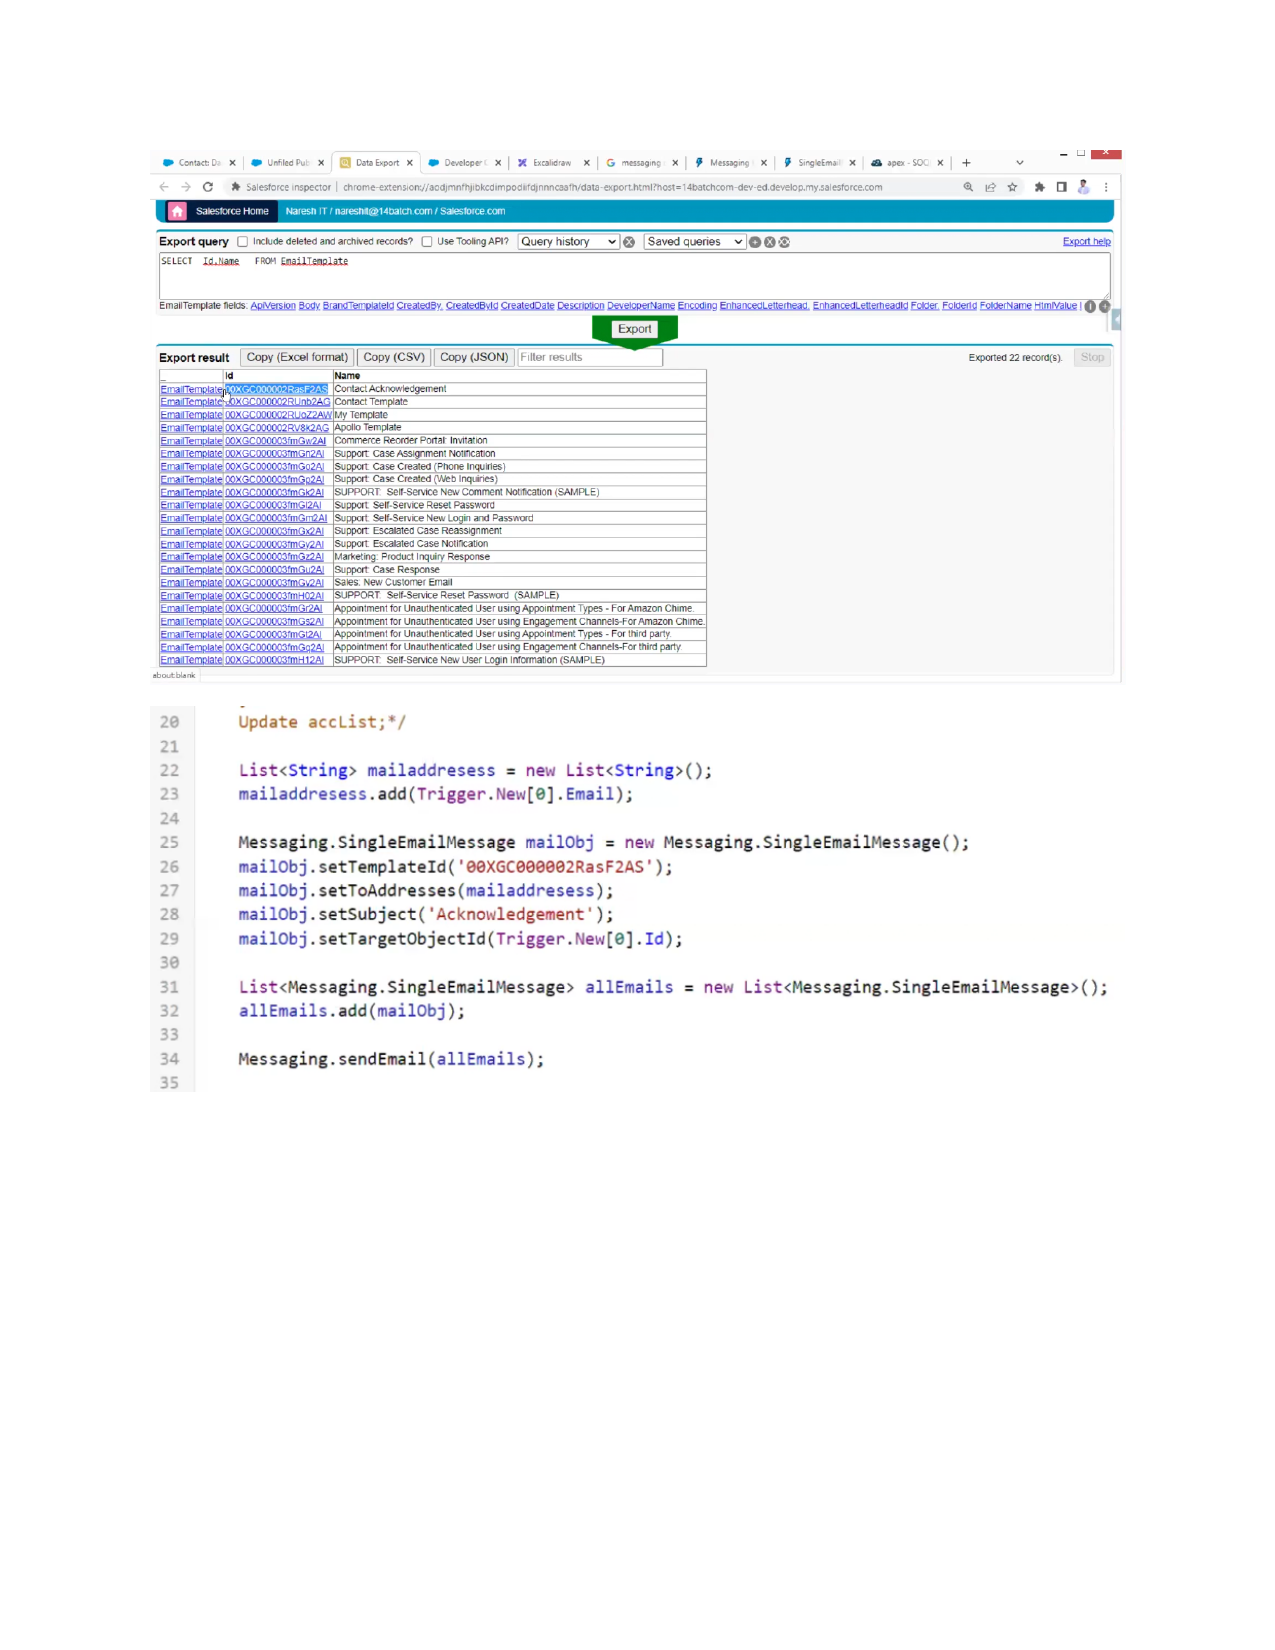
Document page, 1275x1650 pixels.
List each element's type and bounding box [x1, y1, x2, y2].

picture [150, 150, 1125, 685]
picture [150, 706, 1125, 1092]
